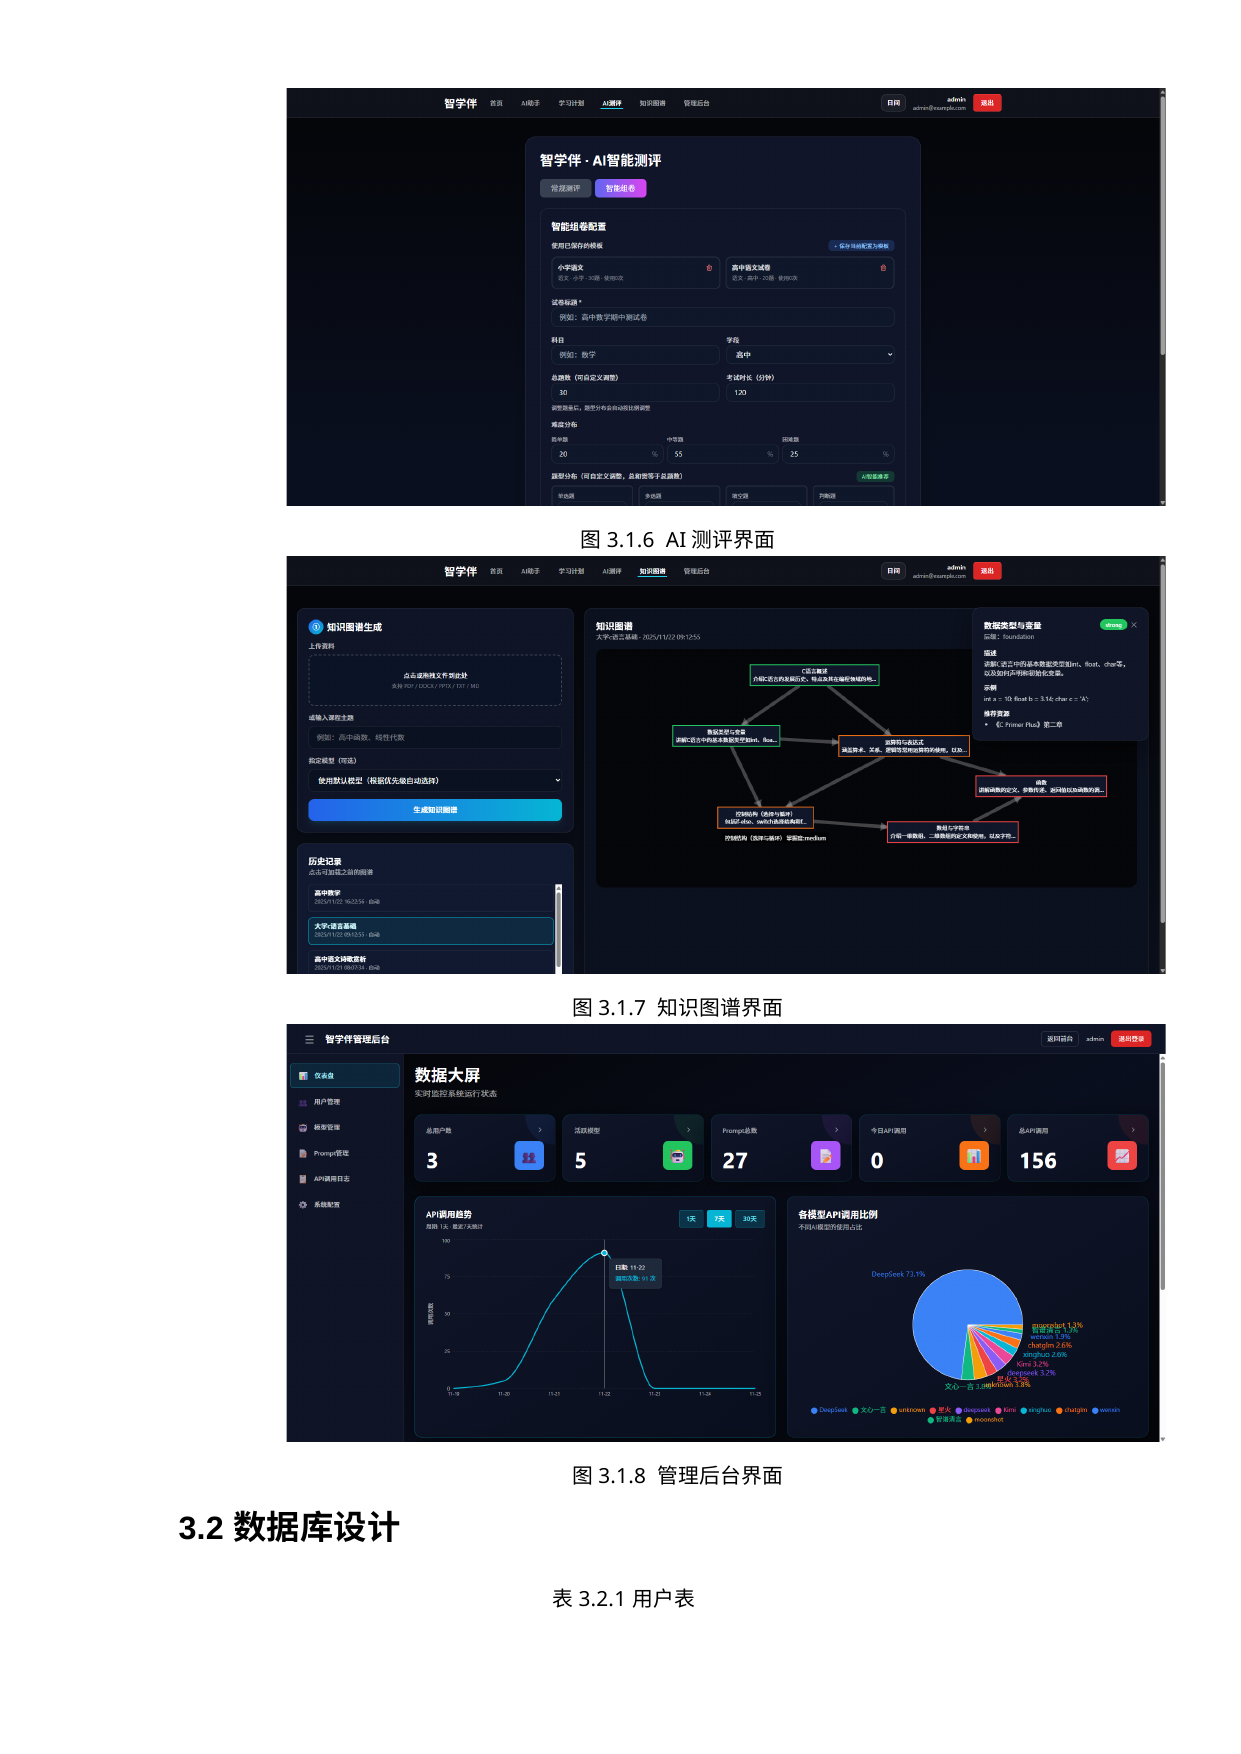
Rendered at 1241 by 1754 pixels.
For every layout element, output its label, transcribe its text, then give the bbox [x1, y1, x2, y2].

text 表 3.2.1 用户表 [178, 1584, 1069, 1615]
picture [286, 1024, 1166, 1442]
text 图 3.1.7 知识图谱界面 [178, 993, 1069, 1024]
text 3.2 数据库设计 [178, 1503, 1069, 1548]
text 图 3.1.8 管理后台界面 [178, 1461, 1069, 1493]
picture [286, 556, 1166, 974]
text 图 3.1.6 AI测评界面 [178, 525, 1069, 557]
picture [286, 88, 1166, 506]
